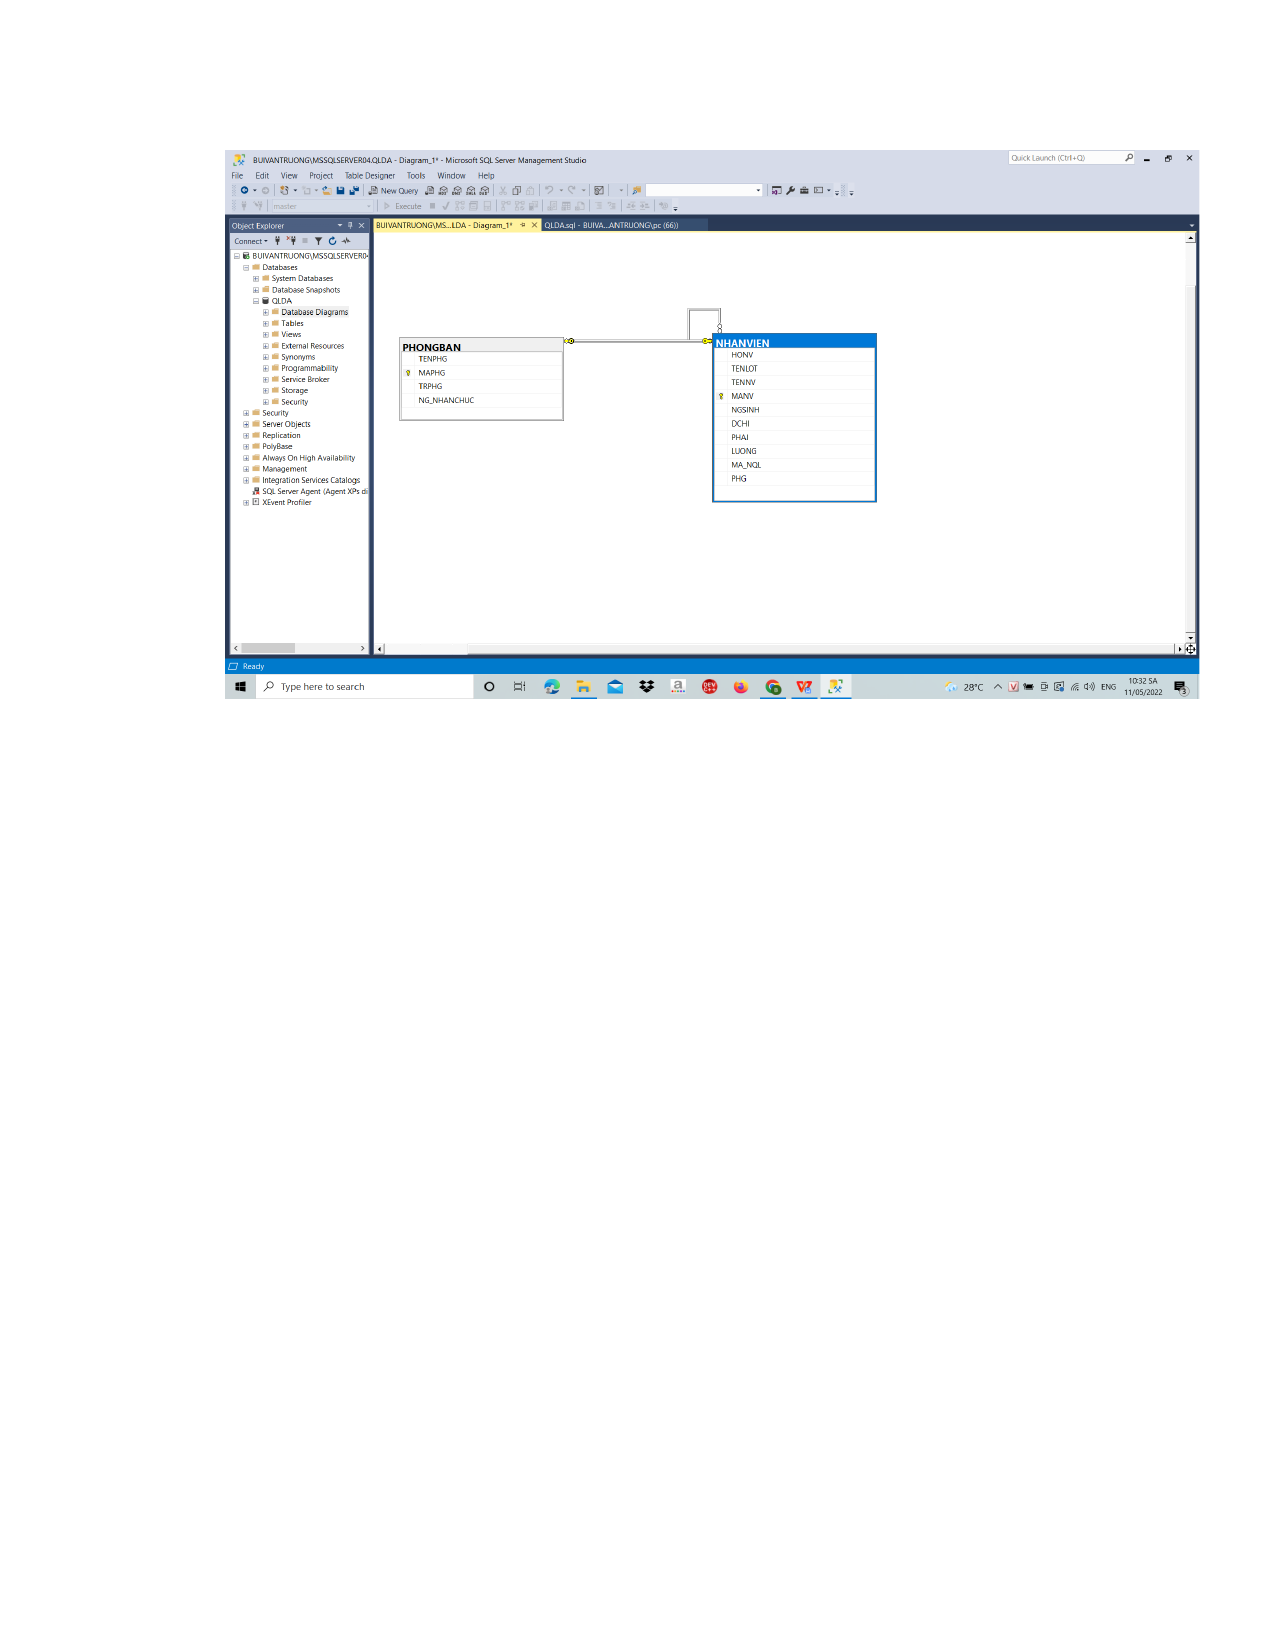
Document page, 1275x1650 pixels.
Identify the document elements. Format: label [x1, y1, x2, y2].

picture [225, 150, 1200, 699]
